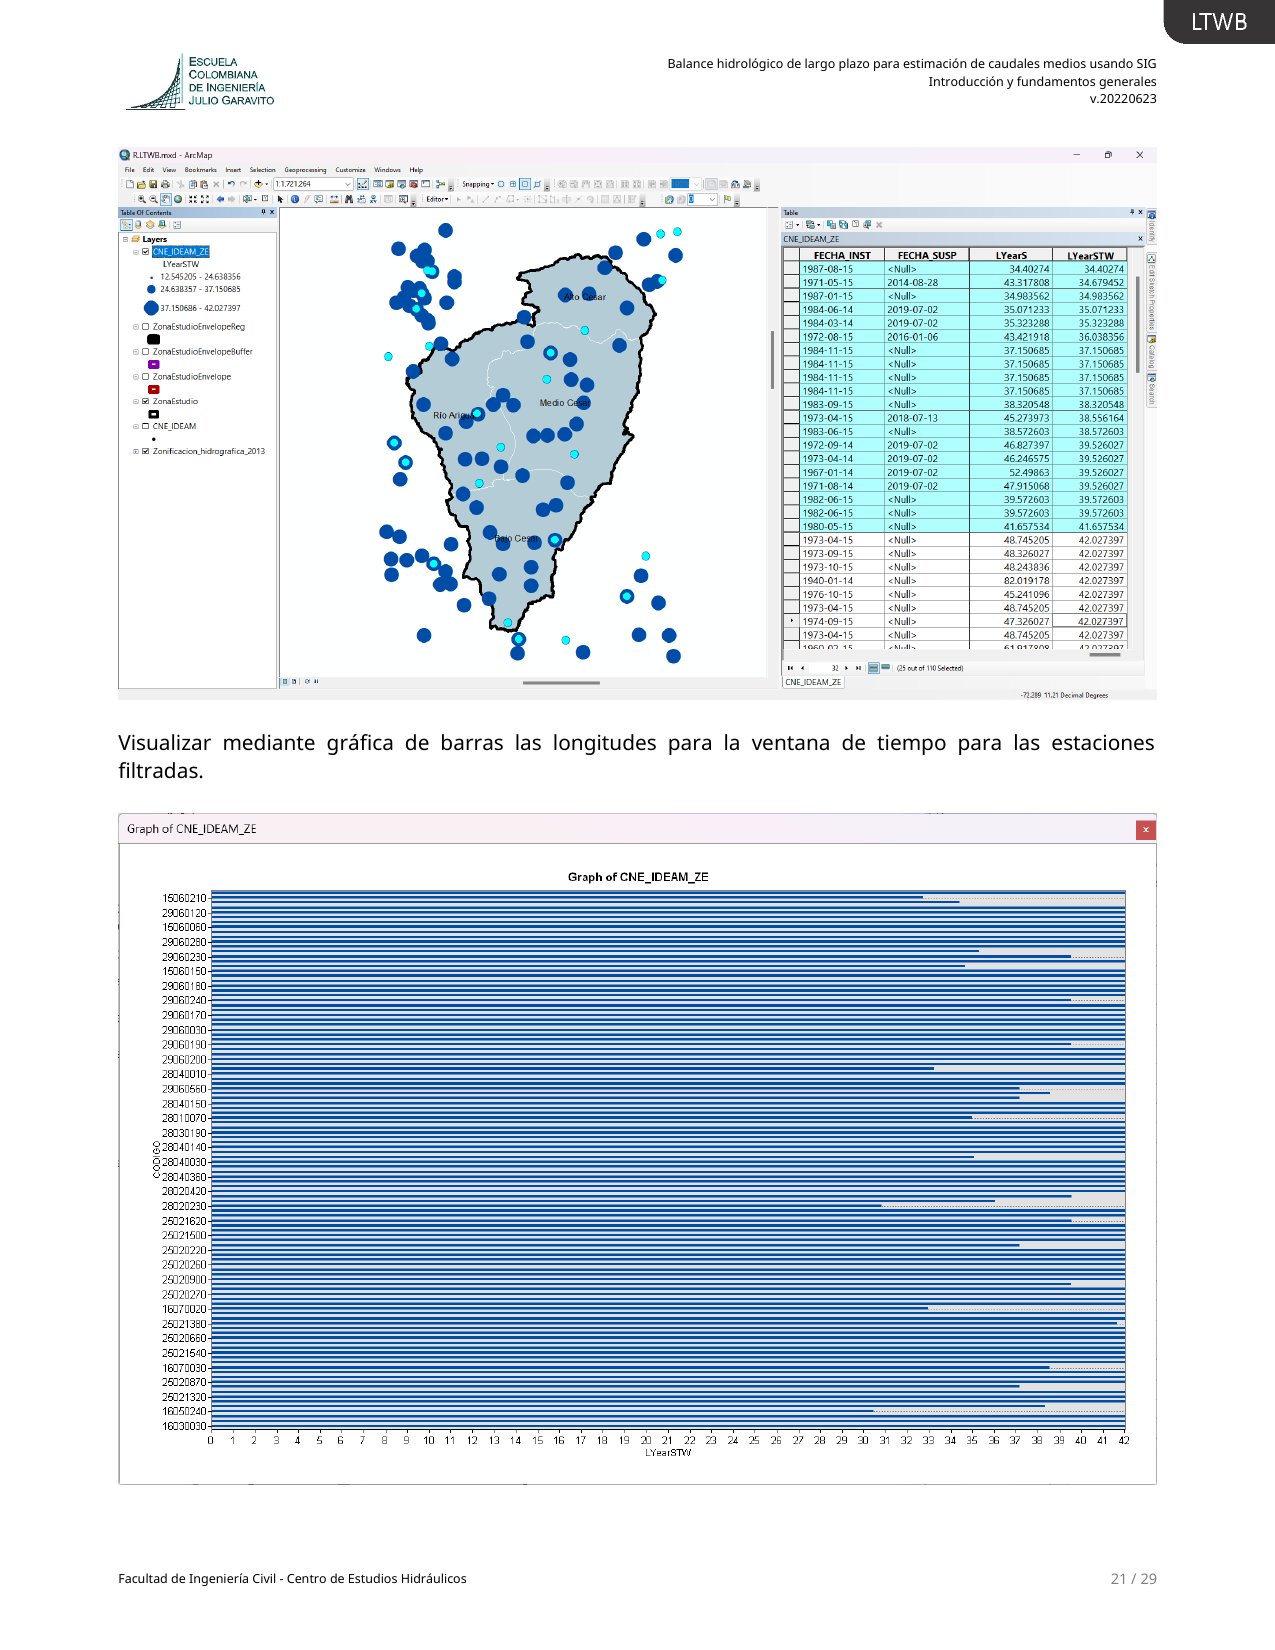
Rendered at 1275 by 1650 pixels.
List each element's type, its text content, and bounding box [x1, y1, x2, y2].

picture [118, 44, 282, 119]
picture [1163, 0, 1275, 44]
text Visualizar mediante gráfica de barras las longitudes para la ventana de tiempo para las estaciones filtradas. [118, 728, 1157, 785]
picture [118, 147, 1157, 700]
picture [118, 813, 1157, 1485]
